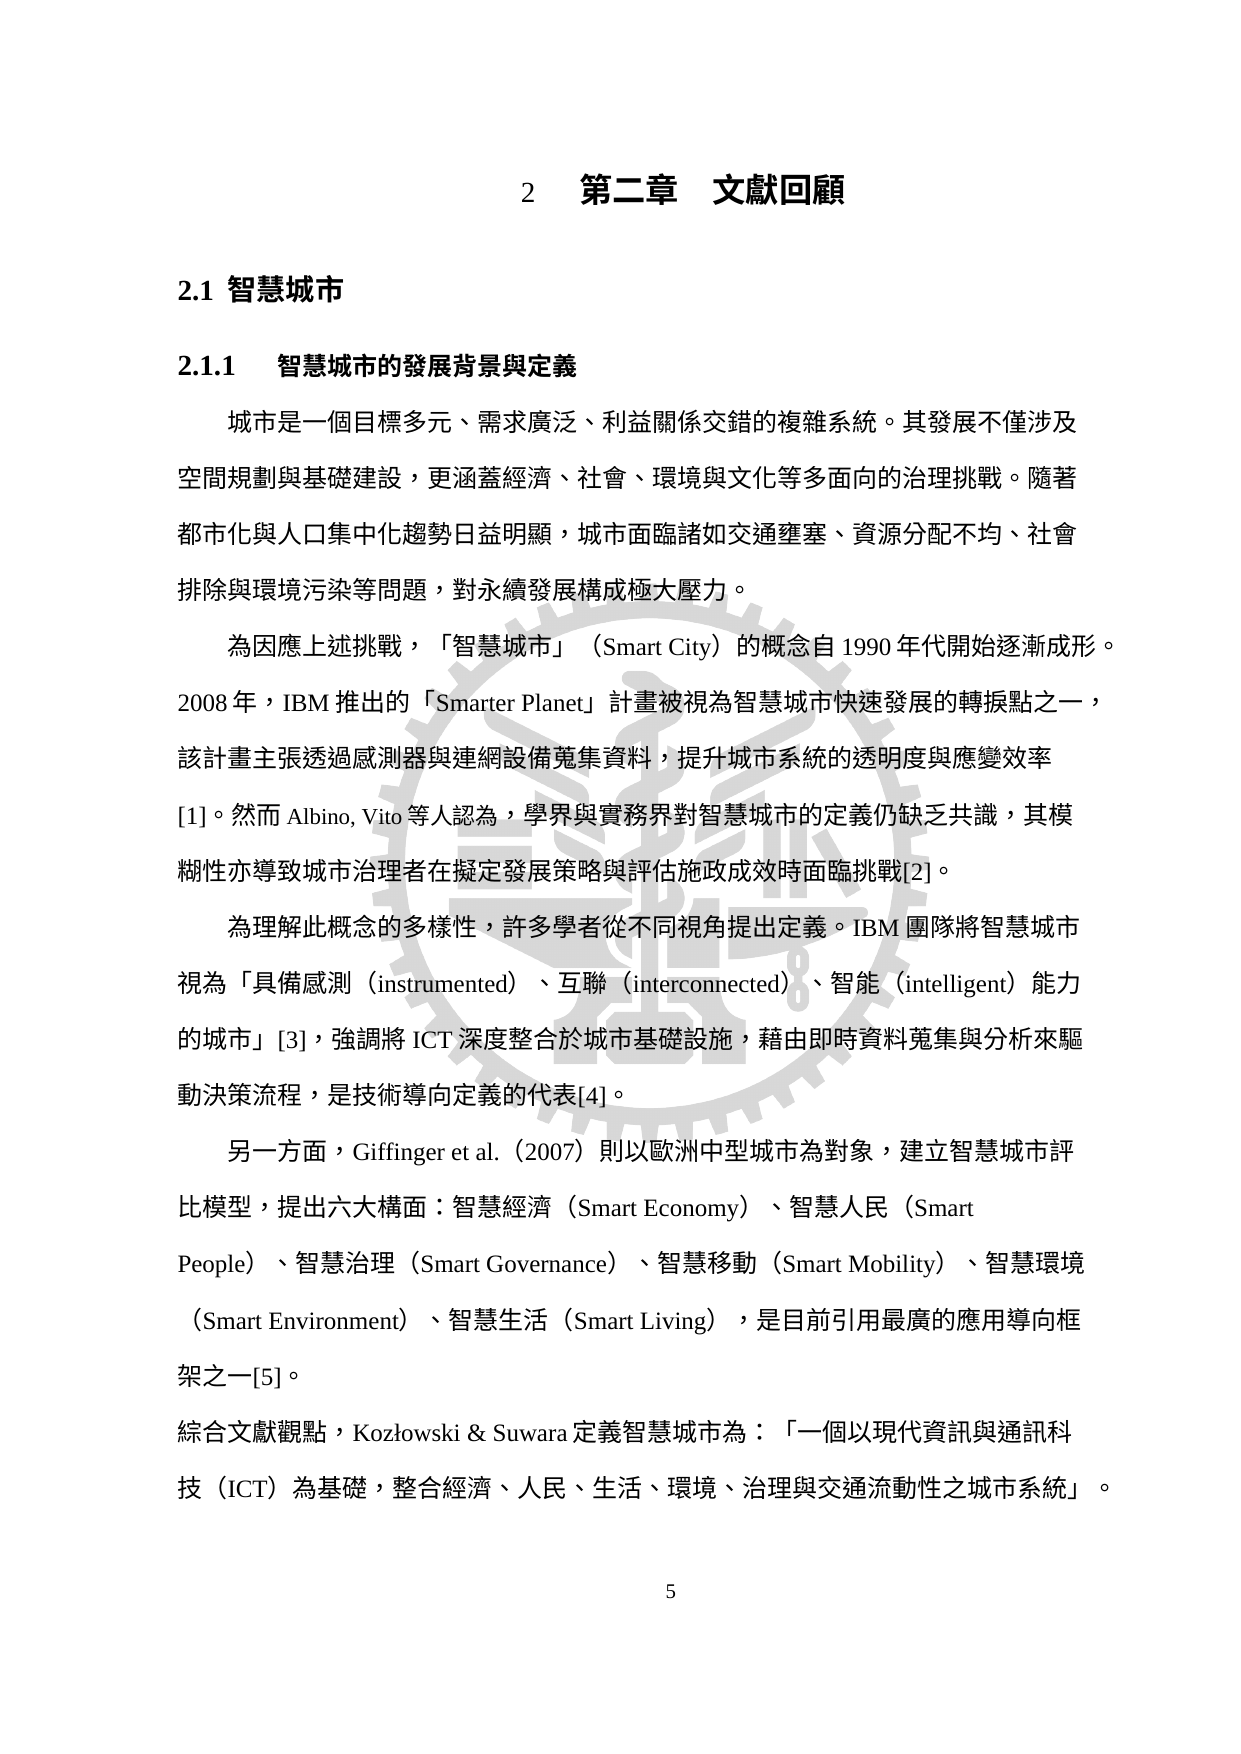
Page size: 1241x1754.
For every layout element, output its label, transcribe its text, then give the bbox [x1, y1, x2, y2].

text 為因應上述挑戰，「智慧城市」（Smart City）的概念自1990年代開始逐漸成形。2008年，IBM 推出的「Smarter Planet」計畫被視為智慧城市快速發展的轉捩點之一，該計畫主張透過感測器與連網設備蒐集資料，提升城市系統的透明度與應變效率[1]。然而Albino, Vito等人認為，學界與實務界對智慧城市的定義仍缺乏共識，其模糊性亦導致城市治理者在擬定發展策略與評估施政成效時面臨挑戰[2]。 [177, 626, 1097, 888]
text 另一方面，Giffinger et al.（2007）則以歐洲中型城市為對象，建立智慧城市評比模型，提出六大構面：智慧經濟（Smart Economy）、智慧人民（Smart People）、智慧治理（Smart Governance）、智慧移動（Smart Mobility）、智慧環境（Smart Environment）、智慧生活（Smart Living），是目前引用最廣的應用導向框架之一[5]。 [177, 1131, 1097, 1393]
text 為理解此概念的多樣性，許多學者從不同視角提出定義。IBM 團隊將智慧城市視為「具備感測（instrumented）、互聯（interconnected）、智能（intelligent）能力的城市」[3]，強調將 ICT 深度整合於城市基礎設施，藉由即時資料蒐集與分析來驅動決策流程，是技術導向定義的代表[4]。 [177, 906, 1097, 1113]
subtitle 第二章 文獻回顧 [202, 151, 1097, 226]
subtitle 智慧城市的發展背景與定義 [177, 346, 1097, 383]
text 綜合文獻觀點，Kozłowski & Suwara定義智慧城市為：「一個以現代資訊與通訊科技（ICT）為基礎，整合經濟、人民、生活、環境、治理與交通流動性之城市系統」。 [177, 1411, 1097, 1505]
text 城市是一個目標多元、需求廣泛、利益關係交錯的複雜系統。其發展不僅涉及空間規劃與基礎建設，更涵蓋經濟、社會、環境與文化等多面向的治理挑戰。隨著都市化與人口集中化趨勢日益明顯，城市面臨諸如交通壅塞、資源分配不均、社會排除與環境污染等問題，對永續發展構成極大壓力。 [177, 401, 1097, 608]
subtitle 智慧城市 [177, 250, 1097, 325]
